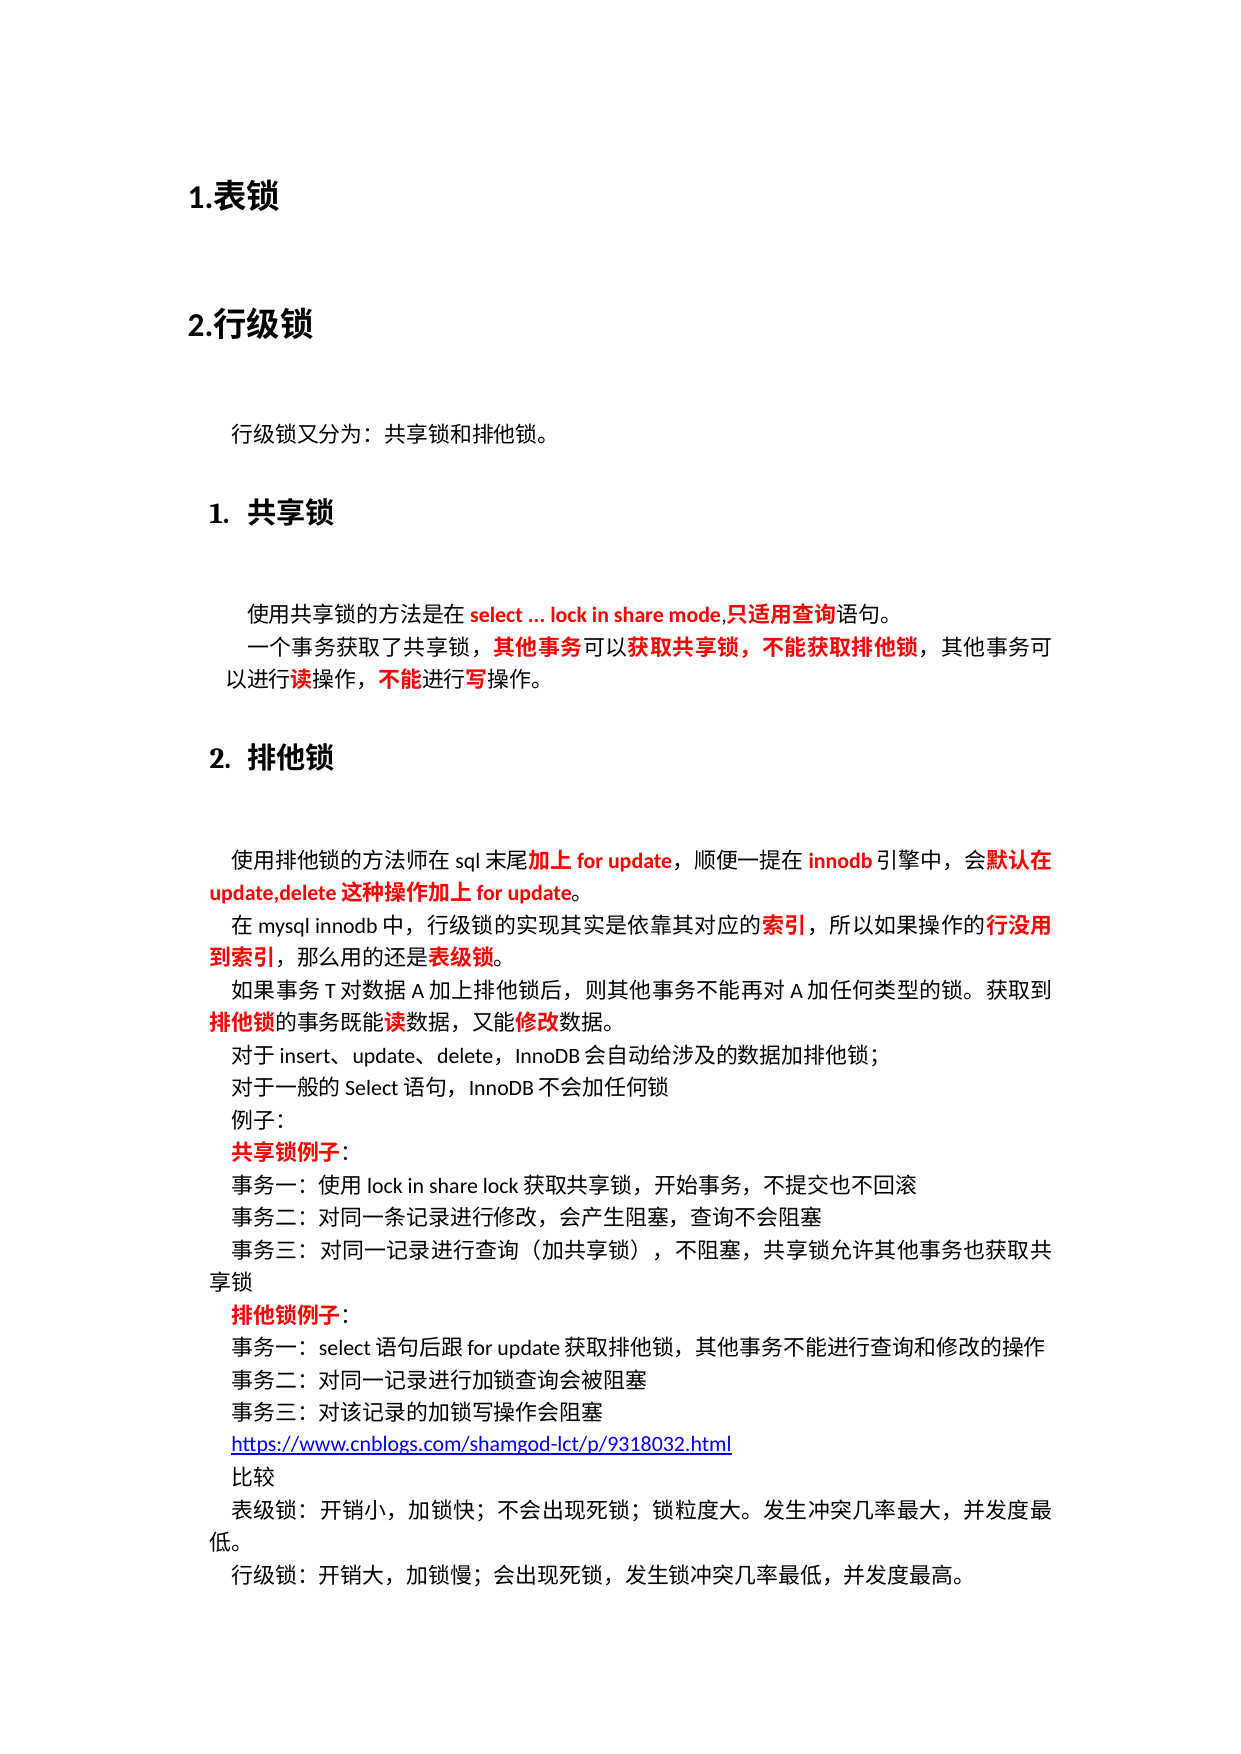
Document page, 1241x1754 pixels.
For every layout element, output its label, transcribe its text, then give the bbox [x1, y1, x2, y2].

subtitle 2.行级锁 [187, 289, 1053, 354]
text 比较 [209, 1460, 1053, 1492]
text 表级锁：开销小，加锁快；不会出现死锁；锁粒度大。发生冲突几率最大，并发度最低。 [209, 1492, 1053, 1557]
text 使用共享锁的方法是在select ... lock in share mode,只适用查询语句。 [225, 597, 1053, 629]
text 行级锁又分为：共享锁和排他锁。 [187, 416, 1053, 449]
subtitle 共享锁 [209, 478, 1053, 543]
text 对于insert、update、delete，InnoDB会自动给涉及的数据加排他锁； [209, 1037, 1053, 1070]
text 共享锁例子： [209, 1135, 1053, 1167]
text 在mysql innodb中，行级锁的实现其实是依靠其对应的索引，所以如果操作的行没用到索引，那么用的还是表级锁。 [209, 907, 1053, 972]
text 一个事务获取了共享锁，其他事务可以获取共享锁，不能获取排他锁，其他事务可以进行读操作，不能进行写操作。 [225, 629, 1053, 694]
text 行级锁：开销大，加锁慢；会出现死锁，发生锁冲突几率最低，并发度最高。 [209, 1557, 1053, 1590]
text 事务一：使用lock in share lock获取共享锁，开始事务，不提交也不回滚 [209, 1167, 1053, 1200]
subtitle 排他锁 [209, 723, 1053, 788]
text 排他锁例子： [209, 1297, 1053, 1330]
text 事务三：对同一记录进行查询（加共享锁），不阻塞，共享锁允许其他事务也获取共享锁 [209, 1232, 1053, 1297]
text 事务一：select语句后跟for update获取排他锁，其他事务不能进行查询和修改的操作 [209, 1330, 1053, 1362]
text 如果事务T对数据A加上排他锁后，则其他事务不能再对A加任何类型的锁。获取到排他锁的事务既能读数据，又能修改数据。 [209, 972, 1053, 1037]
text 例子： [209, 1102, 1053, 1135]
text 对于一般的Select语句，InnoDB不会加任何锁 [209, 1070, 1053, 1102]
subtitle 1.表锁 [187, 162, 1053, 227]
text 使用排他锁的方法师在sql末尾加上for update，顺便一提在innodb引擎中，会默认在update,delete这种操作加上for update。 [209, 842, 1053, 907]
text 事务二：对同一记录进行加锁查询会被阻塞 [209, 1362, 1053, 1395]
text https://www.cnblogs.com/shamgod-lct/p/9318032.html [209, 1427, 1053, 1460]
text 事务三：对该记录的加锁写操作会阻塞 [209, 1395, 1053, 1427]
text 事务二：对同一条记录进行修改，会产生阻塞，查询不会阻塞 [209, 1200, 1053, 1232]
